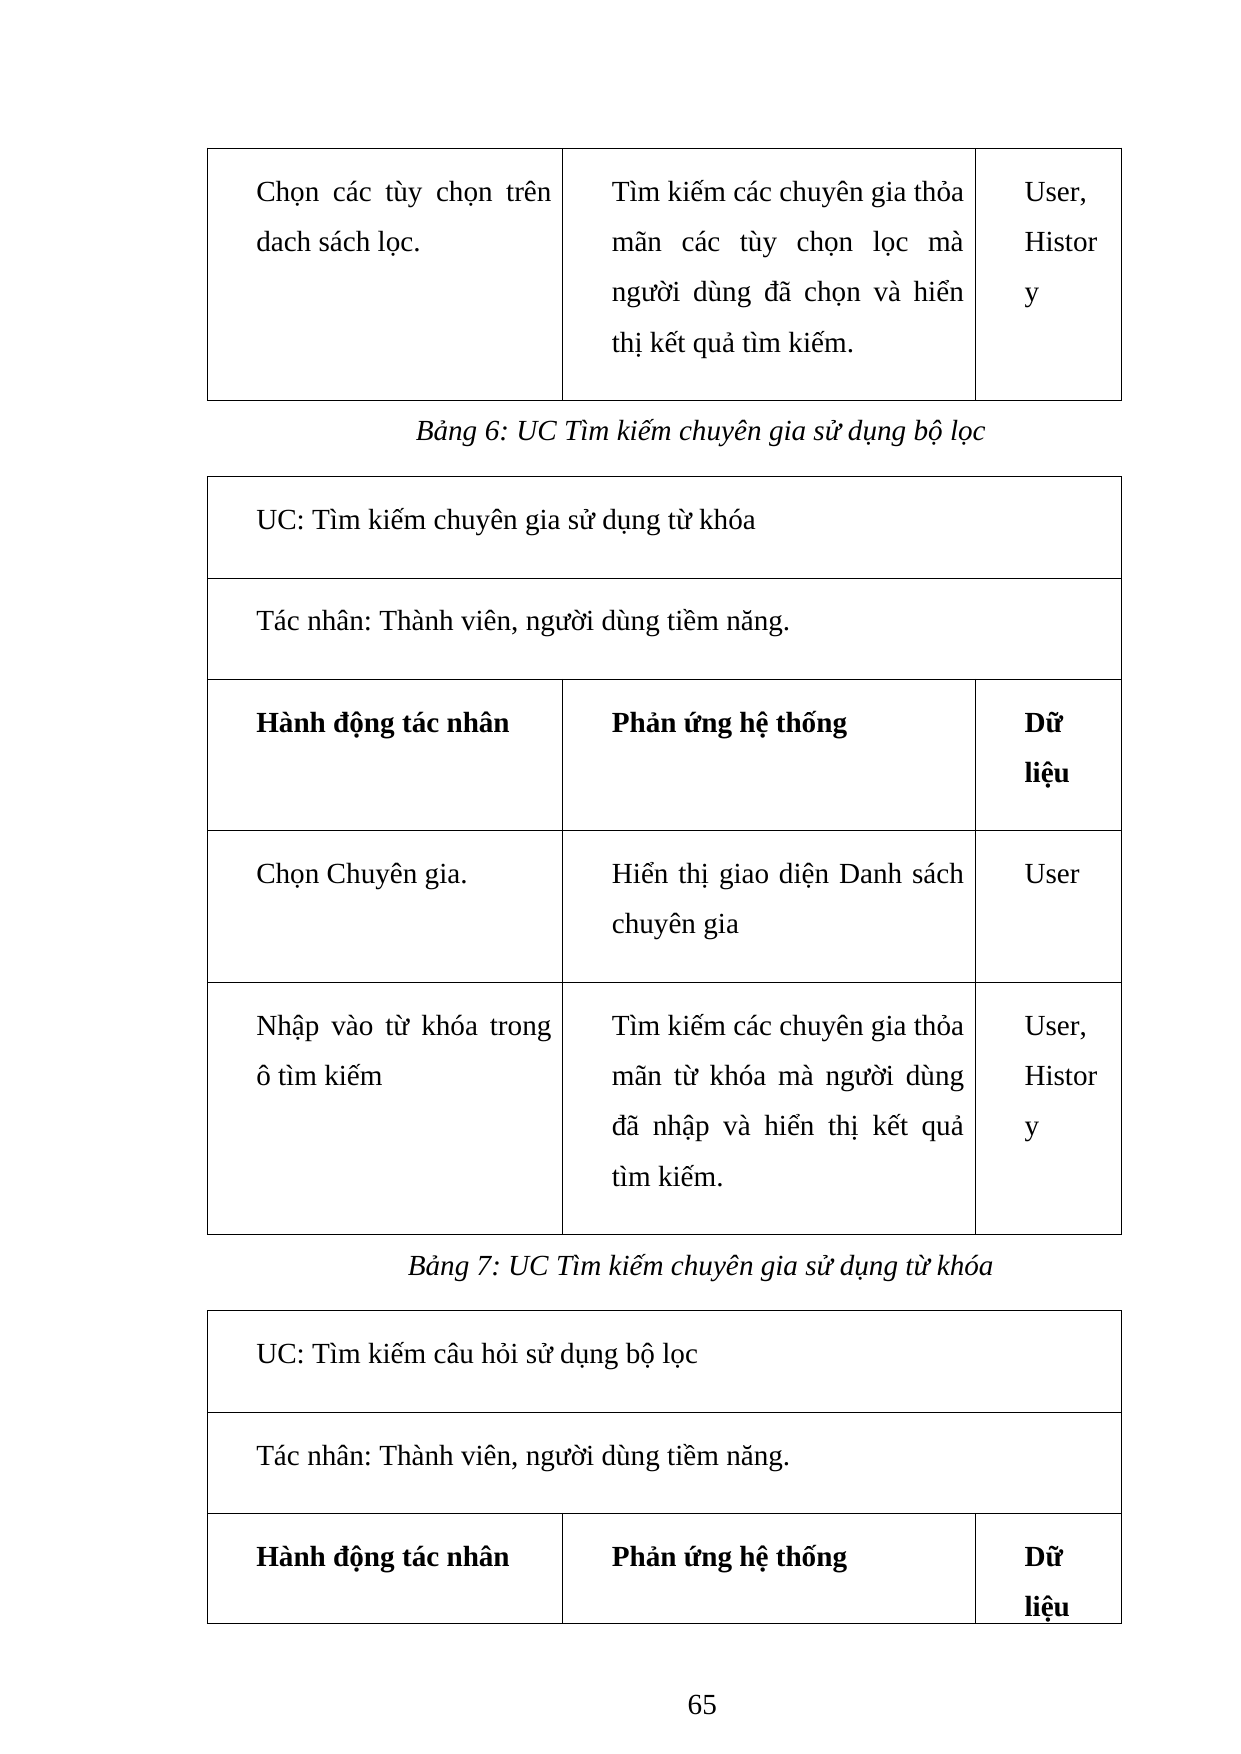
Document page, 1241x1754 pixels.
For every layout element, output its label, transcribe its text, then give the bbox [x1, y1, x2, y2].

table_cell Hành động tác nhân [208, 1514, 562, 1623]
table_cell Dữ liệu [976, 680, 1121, 830]
table_cell User, History [976, 983, 1121, 1234]
table_cell Dữ liệu [976, 1514, 1121, 1623]
table_cell Tìm kiếm các chuyên gia thỏa mãn từ khóa mà người dùng đã nhập và hiển thị kết quả tìm kiếm. [563, 983, 975, 1234]
table_cell Tác nhân: Thành viên, người dùng tiềm năng. [208, 1413, 1121, 1513]
table_header UC: Tìm kiếm câu hỏi sử dụng bộ lọc [208, 1311, 1121, 1412]
table_header UC: Tìm kiếm chuyên gia sử dụng từ khóa [208, 477, 1121, 577]
table_cell Hiển thị giao diện Danh sách chuyên gia [563, 831, 975, 982]
table_cell Hành động tác nhân [208, 680, 562, 830]
table_cell User [976, 831, 1121, 982]
table_cell Chọn các tùy chọn trên dach sách lọc. [208, 149, 562, 400]
text Bảng 7: UC Tìm kiếm chuyên gia sử dụng từ khóa [207, 1248, 1122, 1281]
table_cell User, History [976, 149, 1121, 400]
table_cell Chọn Chuyên gia. [208, 831, 562, 982]
table_cell Tìm kiếm các chuyên gia thỏa mãn các tùy chọn lọc mà người dùng đã chọn và hiển thị kết quả tìm kiếm. [563, 149, 975, 400]
table_cell Phản ứng hệ thống [563, 680, 975, 830]
table_cell Tác nhân: Thành viên, người dùng tiềm năng. [208, 579, 1121, 679]
table_cell Nhập vào từ khóa trong ô tìm kiếm [208, 983, 562, 1234]
text Bảng 6: UC Tìm kiếm chuyên gia sử dụng bộ lọc [207, 413, 1122, 447]
table_cell Phản ứng hệ thống [563, 1514, 975, 1623]
